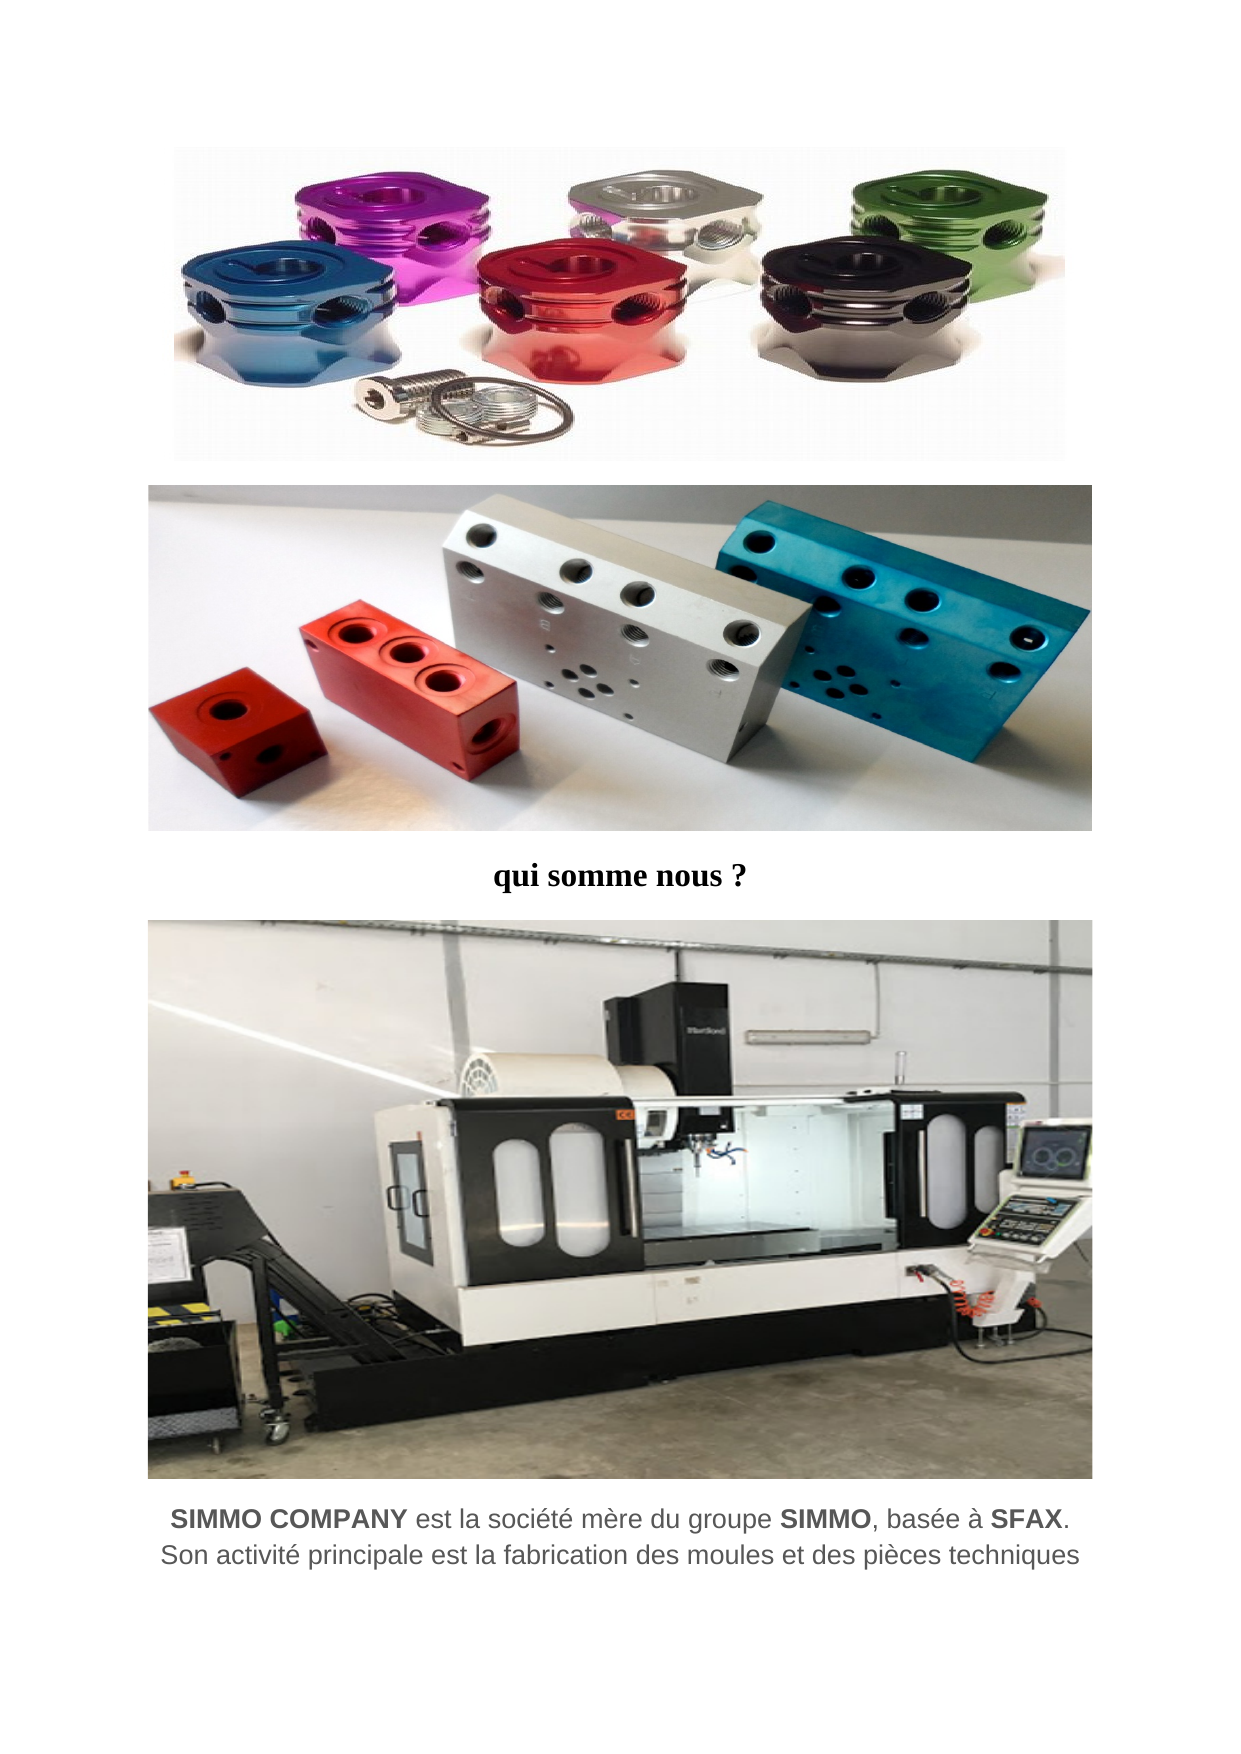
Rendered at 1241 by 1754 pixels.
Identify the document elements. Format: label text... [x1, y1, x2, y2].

picture [147, 920, 1093, 1479]
picture [148, 485, 1092, 831]
text qui somme nous ? [148, 855, 1093, 894]
picture [148, 147, 1092, 461]
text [148, 1503, 1093, 1571]
